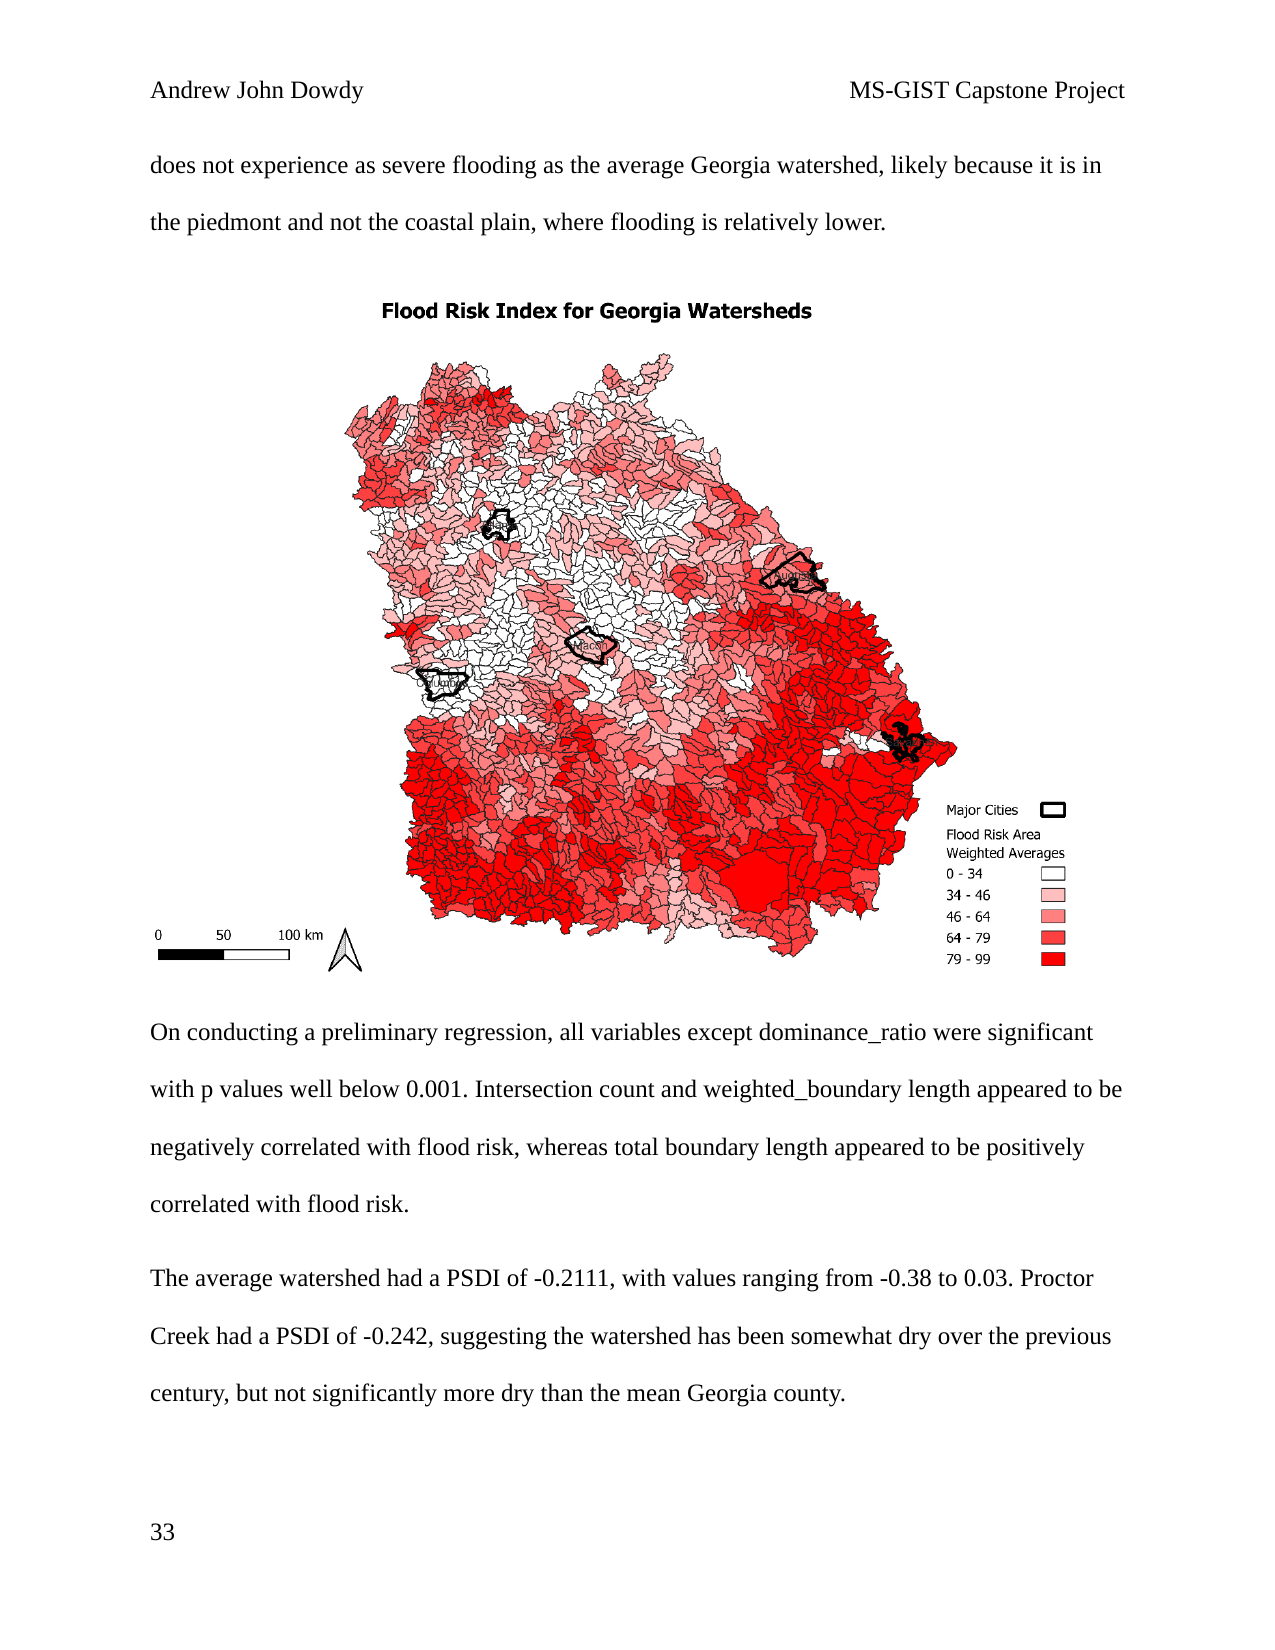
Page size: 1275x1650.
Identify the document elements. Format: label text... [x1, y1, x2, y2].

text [150, 150, 1125, 236]
text The average watershed had a PSDI of -0.2111, with values ranging from -0.38 to 0.03. Proctor Creek had a PSDI of -0.242, suggesting the watershed has been somewhat dry over the previous century, but not significantly more dry than the mean Georgia county. [150, 1263, 1125, 1407]
text On conducting a preliminary regression, all variables except dominance_ratio were significant with p values well below 0.001. Intersection count and weighted_boundary length appeared to be negatively correlated with flood risk, whereas total boundary length appeared to be positively correlated with flood risk. [150, 1017, 1125, 1218]
picture [150, 281, 1125, 972]
